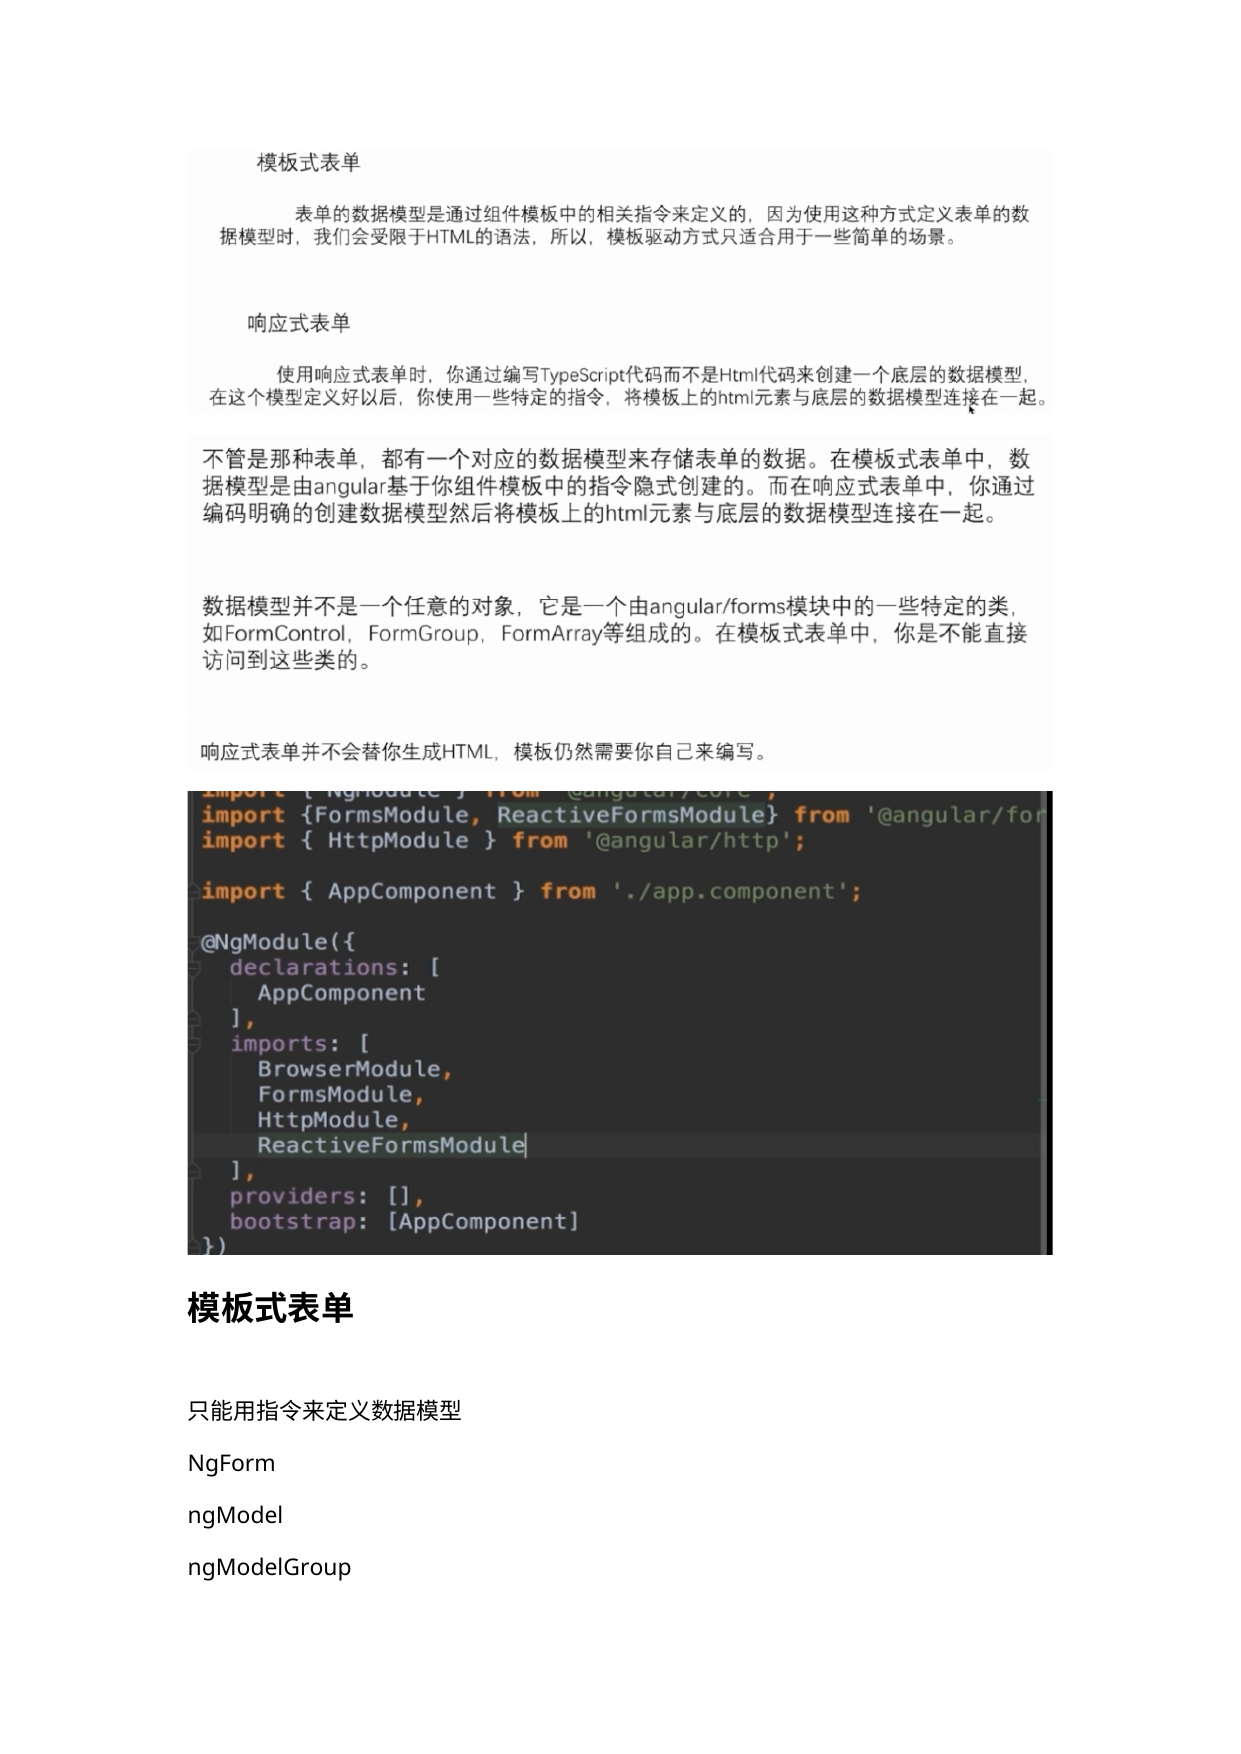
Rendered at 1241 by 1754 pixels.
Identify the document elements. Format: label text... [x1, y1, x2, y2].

picture [187, 434, 1053, 771]
text ngModelGroup [187, 1551, 1053, 1582]
picture [187, 791, 1053, 1255]
subtitle 模板式表单 [187, 1282, 1053, 1330]
picture [187, 150, 1053, 414]
text ngModel [187, 1499, 1053, 1530]
text 只能用指令来定义数据模型 [187, 1392, 1053, 1426]
text NgForm [187, 1447, 1053, 1478]
